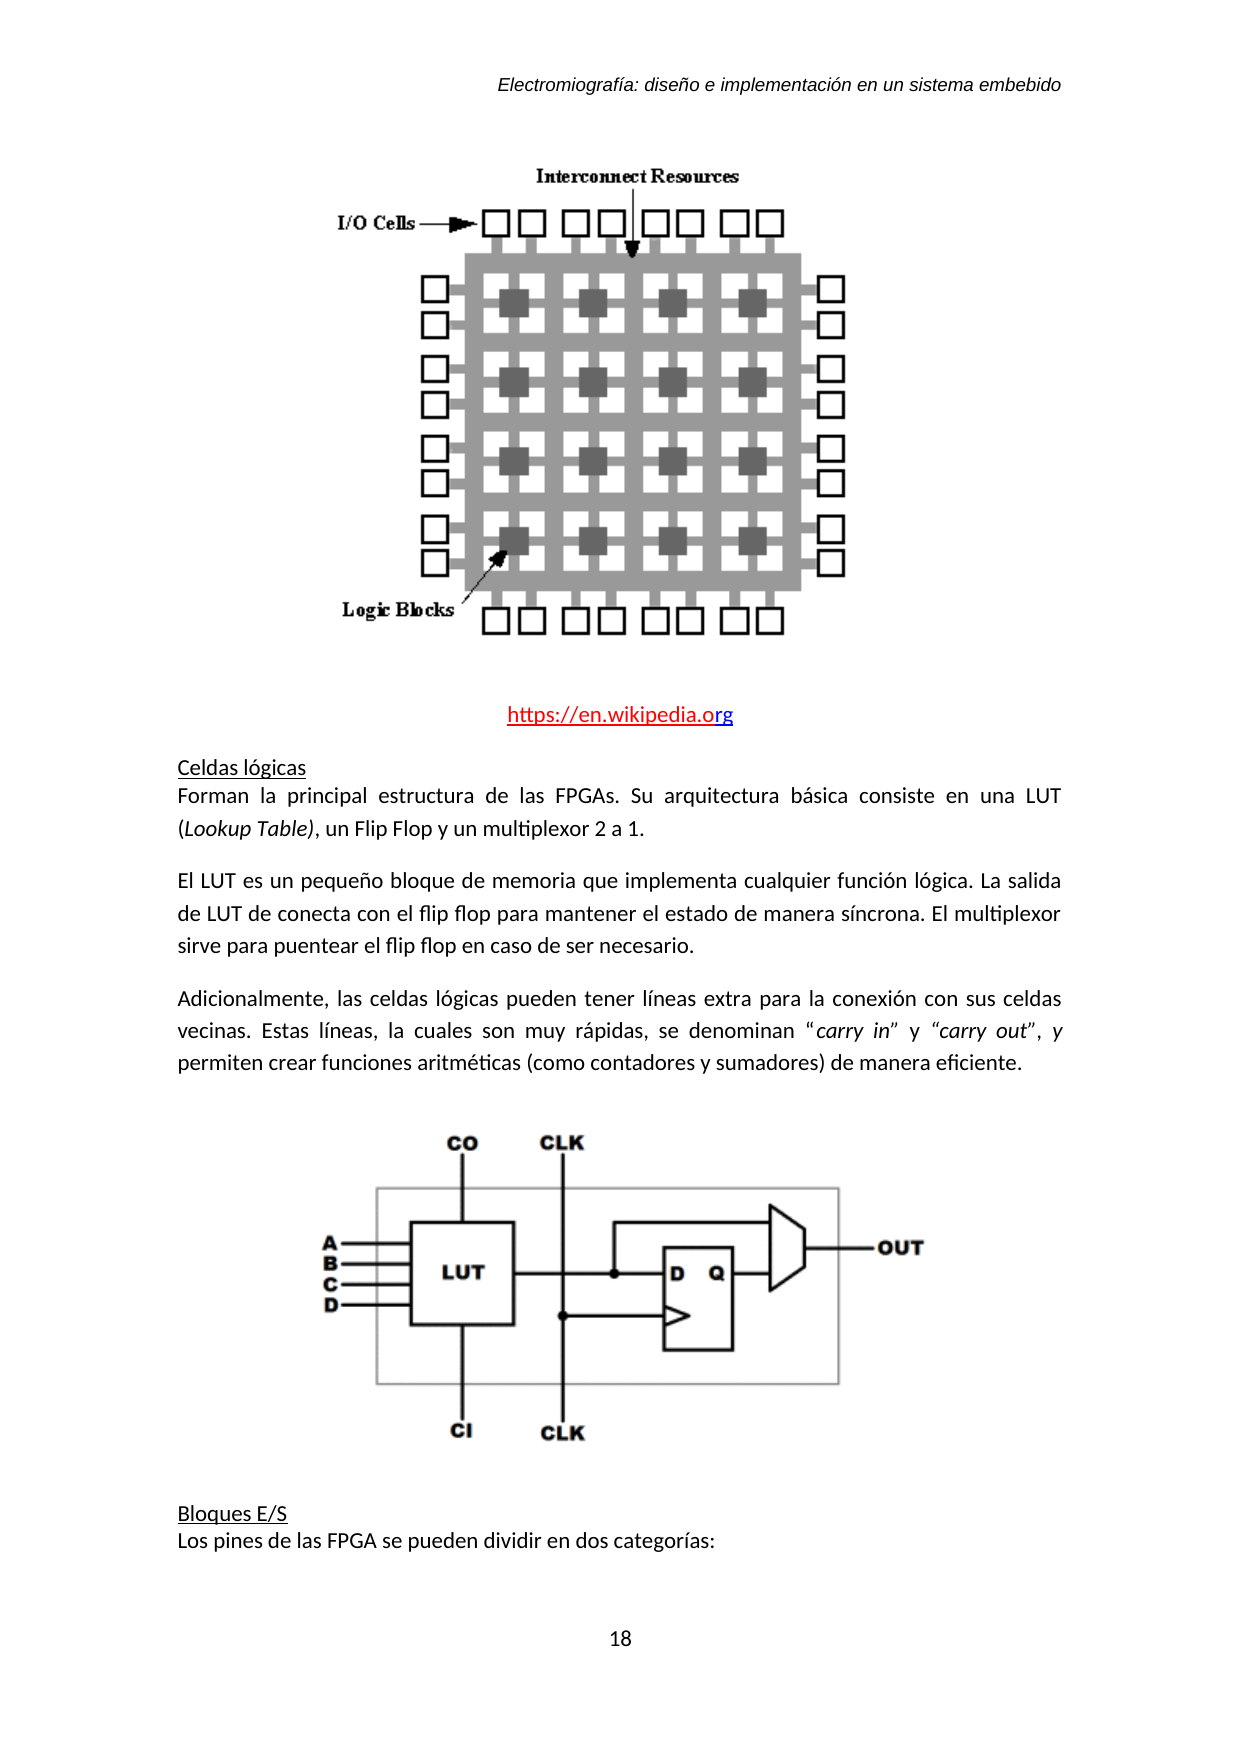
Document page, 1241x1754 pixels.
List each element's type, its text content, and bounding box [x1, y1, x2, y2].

text Forman la principal estructura de las FPGAs. Su arquitectura básica consiste en una LUT (Lookup Table), un Flip Flop y un multiplexor 2 a 1. [177, 781, 1063, 842]
text Bloques E/S [177, 1499, 1063, 1527]
text Adicionalmente, las celdas lógicas pueden tener líneas extra para la conexión con sus celdas vecinas. Estas líneas, la cuales son muy rápidas, se denominan “carry in” y “carry out”, y permiten crear funciones aritméticas (como contadores y sumadores) de manera eficiente. [177, 984, 1063, 1076]
text Los pines de las FPGA se pueden dividir en dos categorías: [177, 1527, 1063, 1555]
text El LUT es un pequeño bloque de memoria que implementa cualquier función lógica. La salida de LUT de conecta con el flip flop para mantener el estado de manera síncrona. El multiplexor sirve para puentear el flip flop en caso de ser necesario. [177, 867, 1063, 959]
text Celdas lógicas [177, 753, 1063, 781]
text https://en.wikipedia.org [177, 700, 1063, 728]
picture [318, 147, 922, 676]
picture [277, 1101, 963, 1474]
